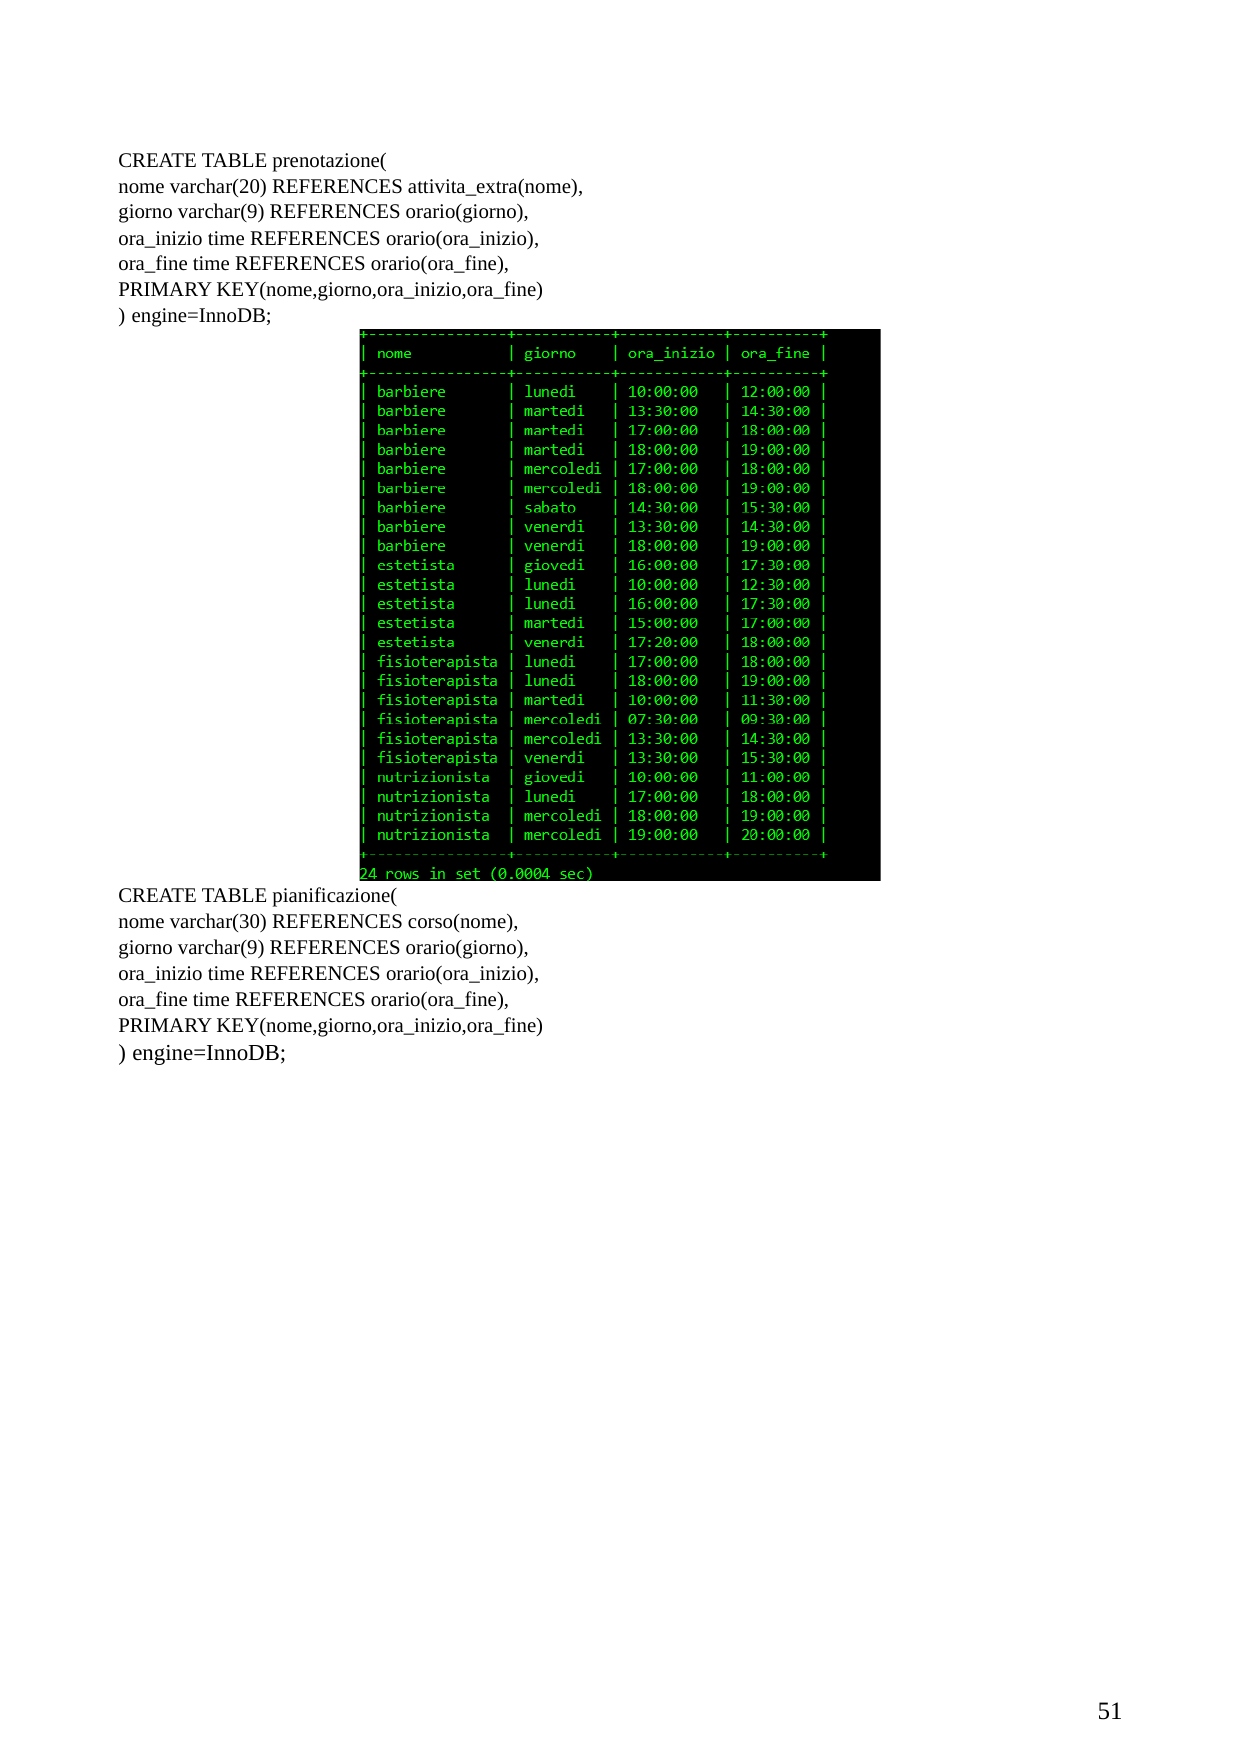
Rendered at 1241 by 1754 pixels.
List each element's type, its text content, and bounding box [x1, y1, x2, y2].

text ) engine=InnoDB; [118, 303, 1122, 327]
text CREATE TABLE prenotazione( [118, 148, 1122, 172]
picture [359, 329, 881, 881]
text nome varchar(20) REFERENCES attivita_extra(nome), [118, 173, 1122, 198]
text ) engine=InnoDB; [118, 1038, 1122, 1065]
text nome varchar(30) REFERENCES corso(nome), [118, 909, 1122, 933]
text ora_inizio time REFERENCES orario(ora_inizio), [118, 225, 1122, 249]
text ora_inizio time REFERENCES orario(ora_inizio), [118, 961, 1122, 985]
text CREATE TABLE pianificazione( [118, 883, 1122, 907]
text ora_fine time REFERENCES orario(ora_fine), [118, 987, 1122, 1011]
text PRIMARY KEY(nome,giorno,ora_inizio,ora_fine) [118, 277, 1122, 301]
text ora_fine time REFERENCES orario(ora_fine), [118, 251, 1122, 275]
text giorno varchar(9) REFERENCES orario(giorno), [118, 199, 1122, 223]
text PRIMARY KEY(nome,giorno,ora_inizio,ora_fine) [118, 1013, 1122, 1037]
text giorno varchar(9) REFERENCES orario(giorno), [118, 935, 1122, 959]
